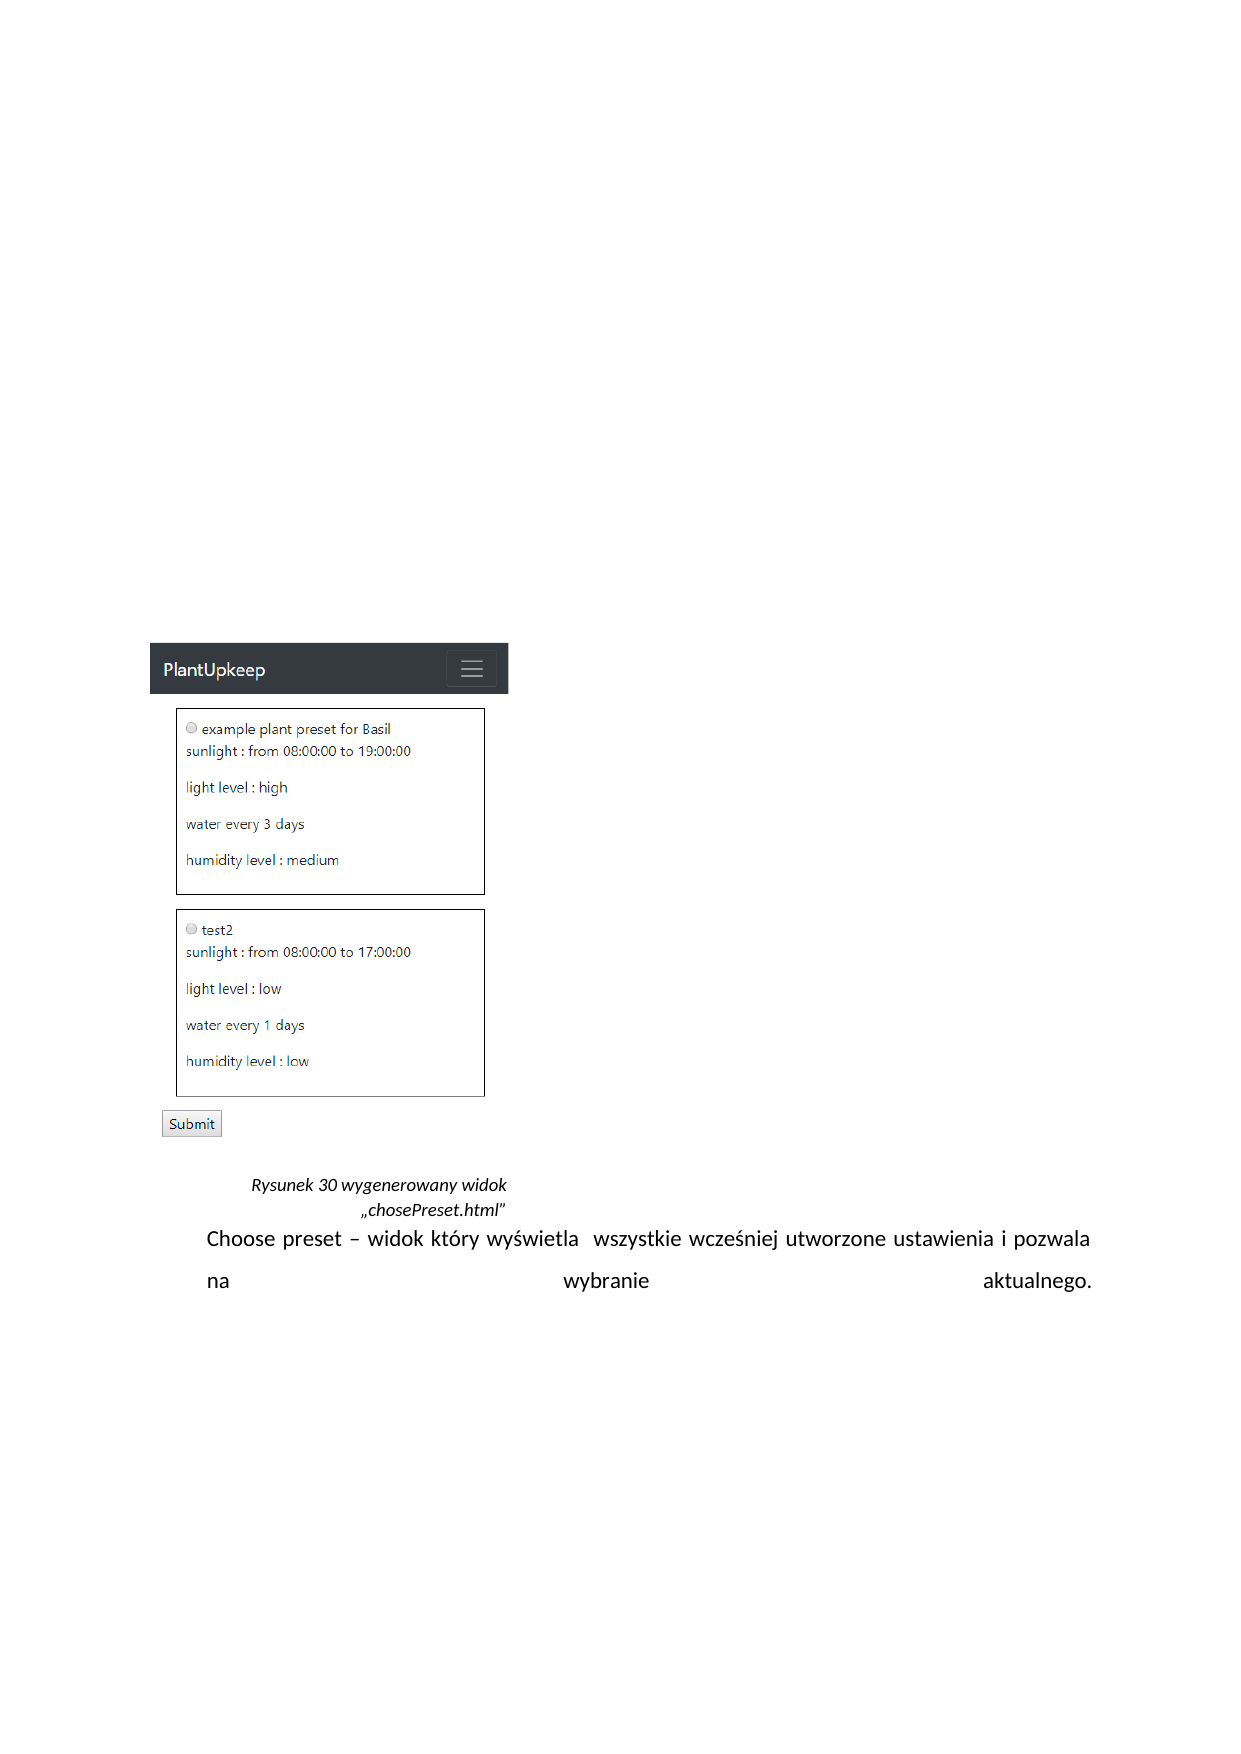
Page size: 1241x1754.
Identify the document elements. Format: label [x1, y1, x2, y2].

picture [150, 642, 509, 1152]
text [207, 643, 1093, 1588]
